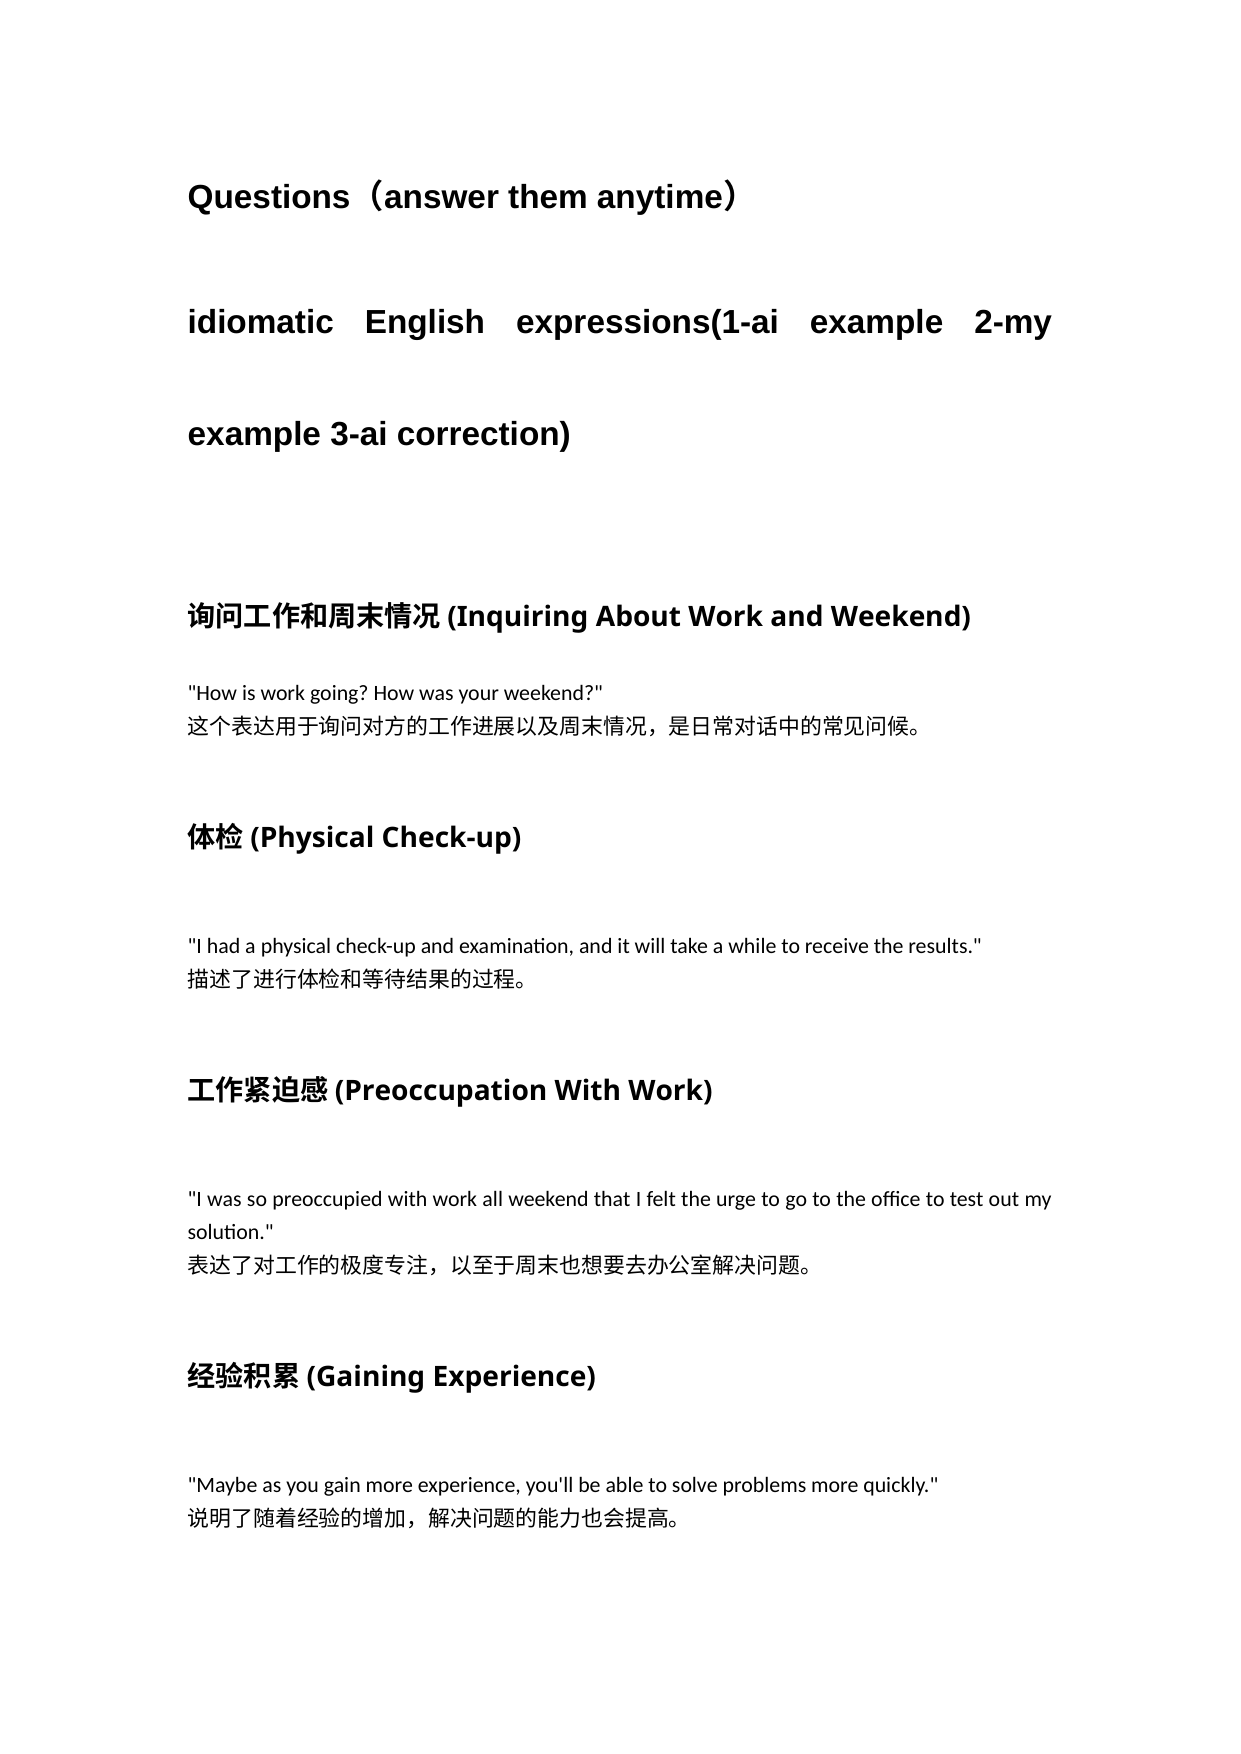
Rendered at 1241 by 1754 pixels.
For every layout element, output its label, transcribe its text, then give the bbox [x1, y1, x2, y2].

text 描述了进行体检和等待结果的过程。 [187, 962, 1053, 994]
subtitle 工作紧迫感 (Preoccupation With Work) [187, 1056, 1053, 1121]
text 表达了对工作的极度专注，以至于周末也想要去办公室解决问题。 [187, 1248, 1053, 1280]
text "Maybe as you gain more experience, you'll be able to solve problems more quickly." [187, 1468, 1053, 1501]
subtitle 经验积累 (Gaining Experience) [187, 1342, 1053, 1407]
text 说明了随着经验的增加，解决问题的能力也会提高。 [187, 1501, 1053, 1533]
subtitle 询问工作和周末情况 (Inquiring About Work and Weekend) [187, 582, 1053, 647]
subtitle idiomatic English expressions(1-ai example 2-my example 3-ai correction) [187, 289, 1053, 466]
text "I had a physical check-up and examination, and it will take a while to receive the results." [187, 929, 1053, 962]
text 这个表达用于询问对方的工作进展以及周末情况，是日常对话中的常见问候。 [187, 708, 1053, 741]
text "I was so preoccupied with work all weekend that I felt the urge to go to the office to test out my solution." [187, 1183, 1053, 1248]
text "How is work going? How was your weekend?" [187, 676, 1053, 708]
subtitle Questions（answer them anytime） [187, 162, 1053, 227]
subtitle 体检 (Physical Check-up) [187, 803, 1053, 868]
